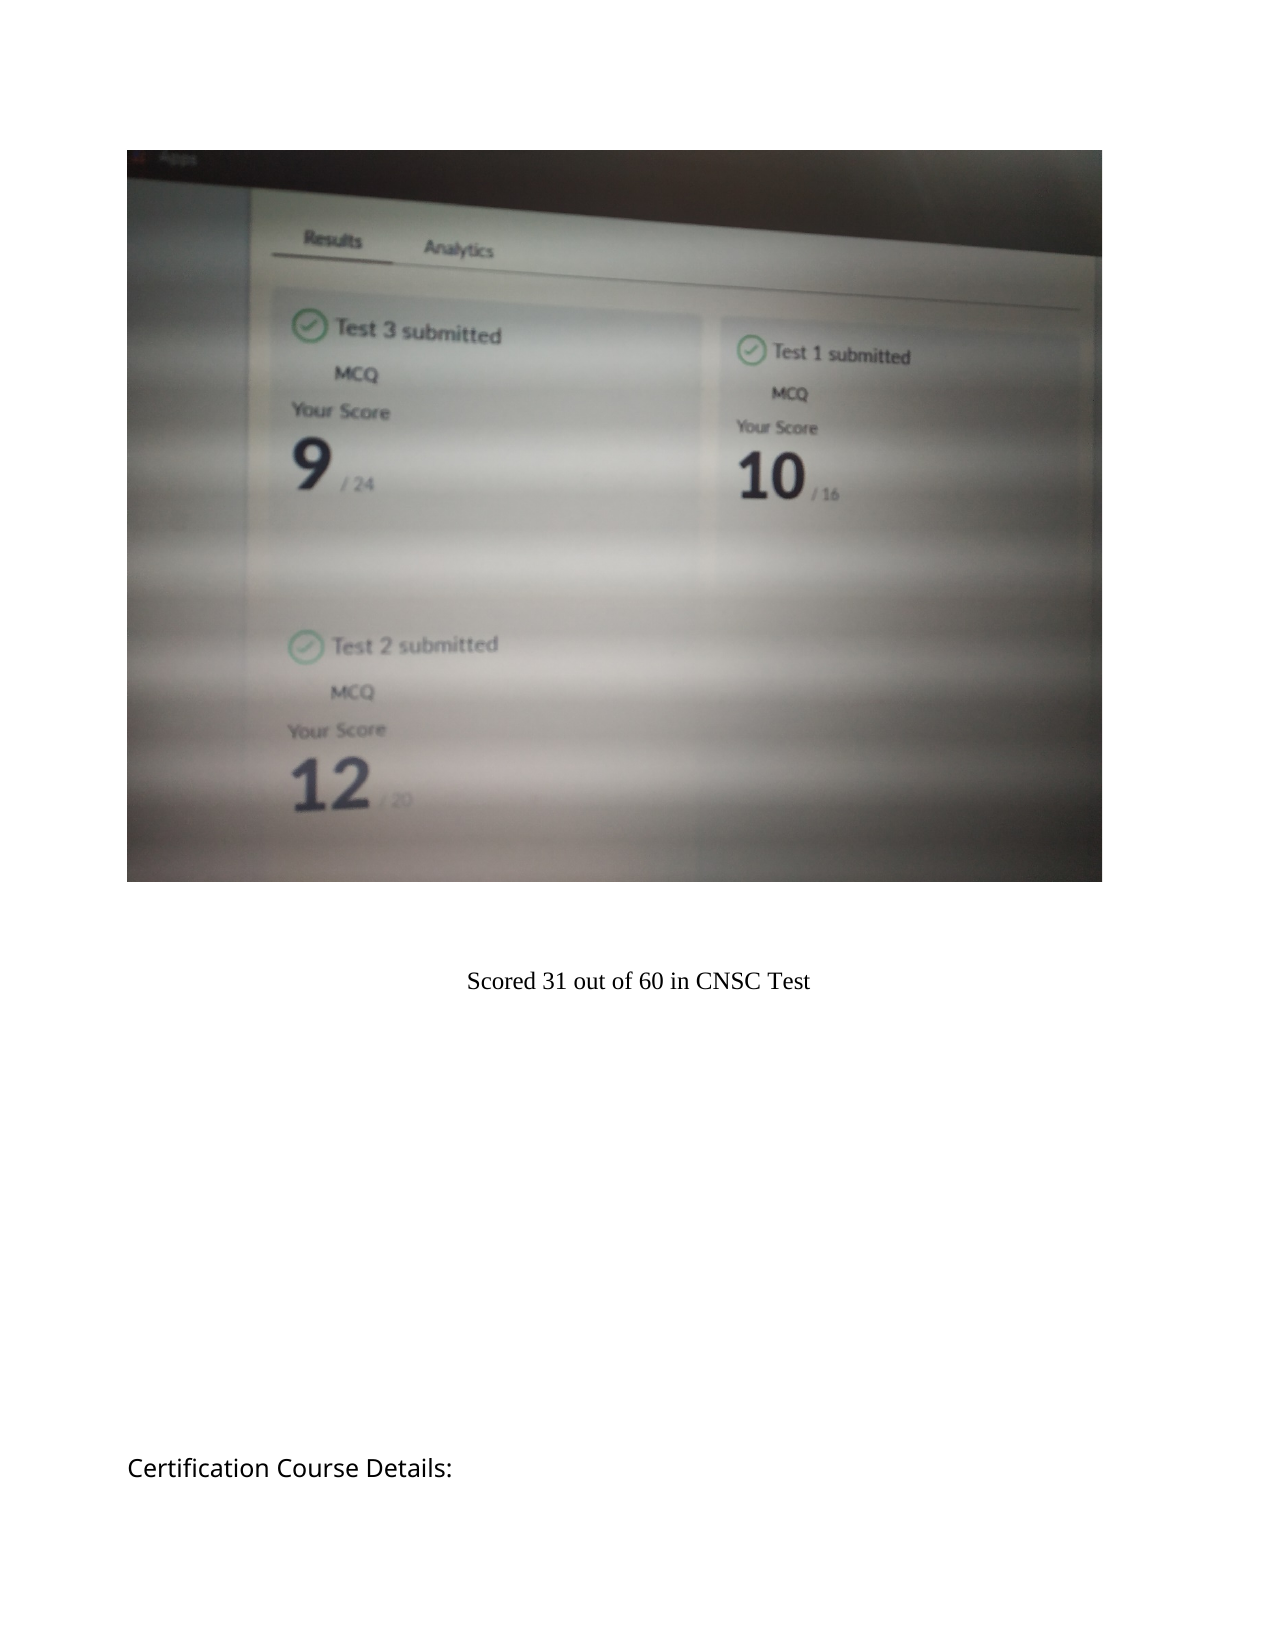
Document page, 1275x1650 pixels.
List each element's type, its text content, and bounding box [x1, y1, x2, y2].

text Certification Course Details: [127, 1451, 1150, 1485]
picture [127, 150, 1103, 882]
text Scored 31 out of 60 in CNSC Test [127, 966, 1150, 995]
